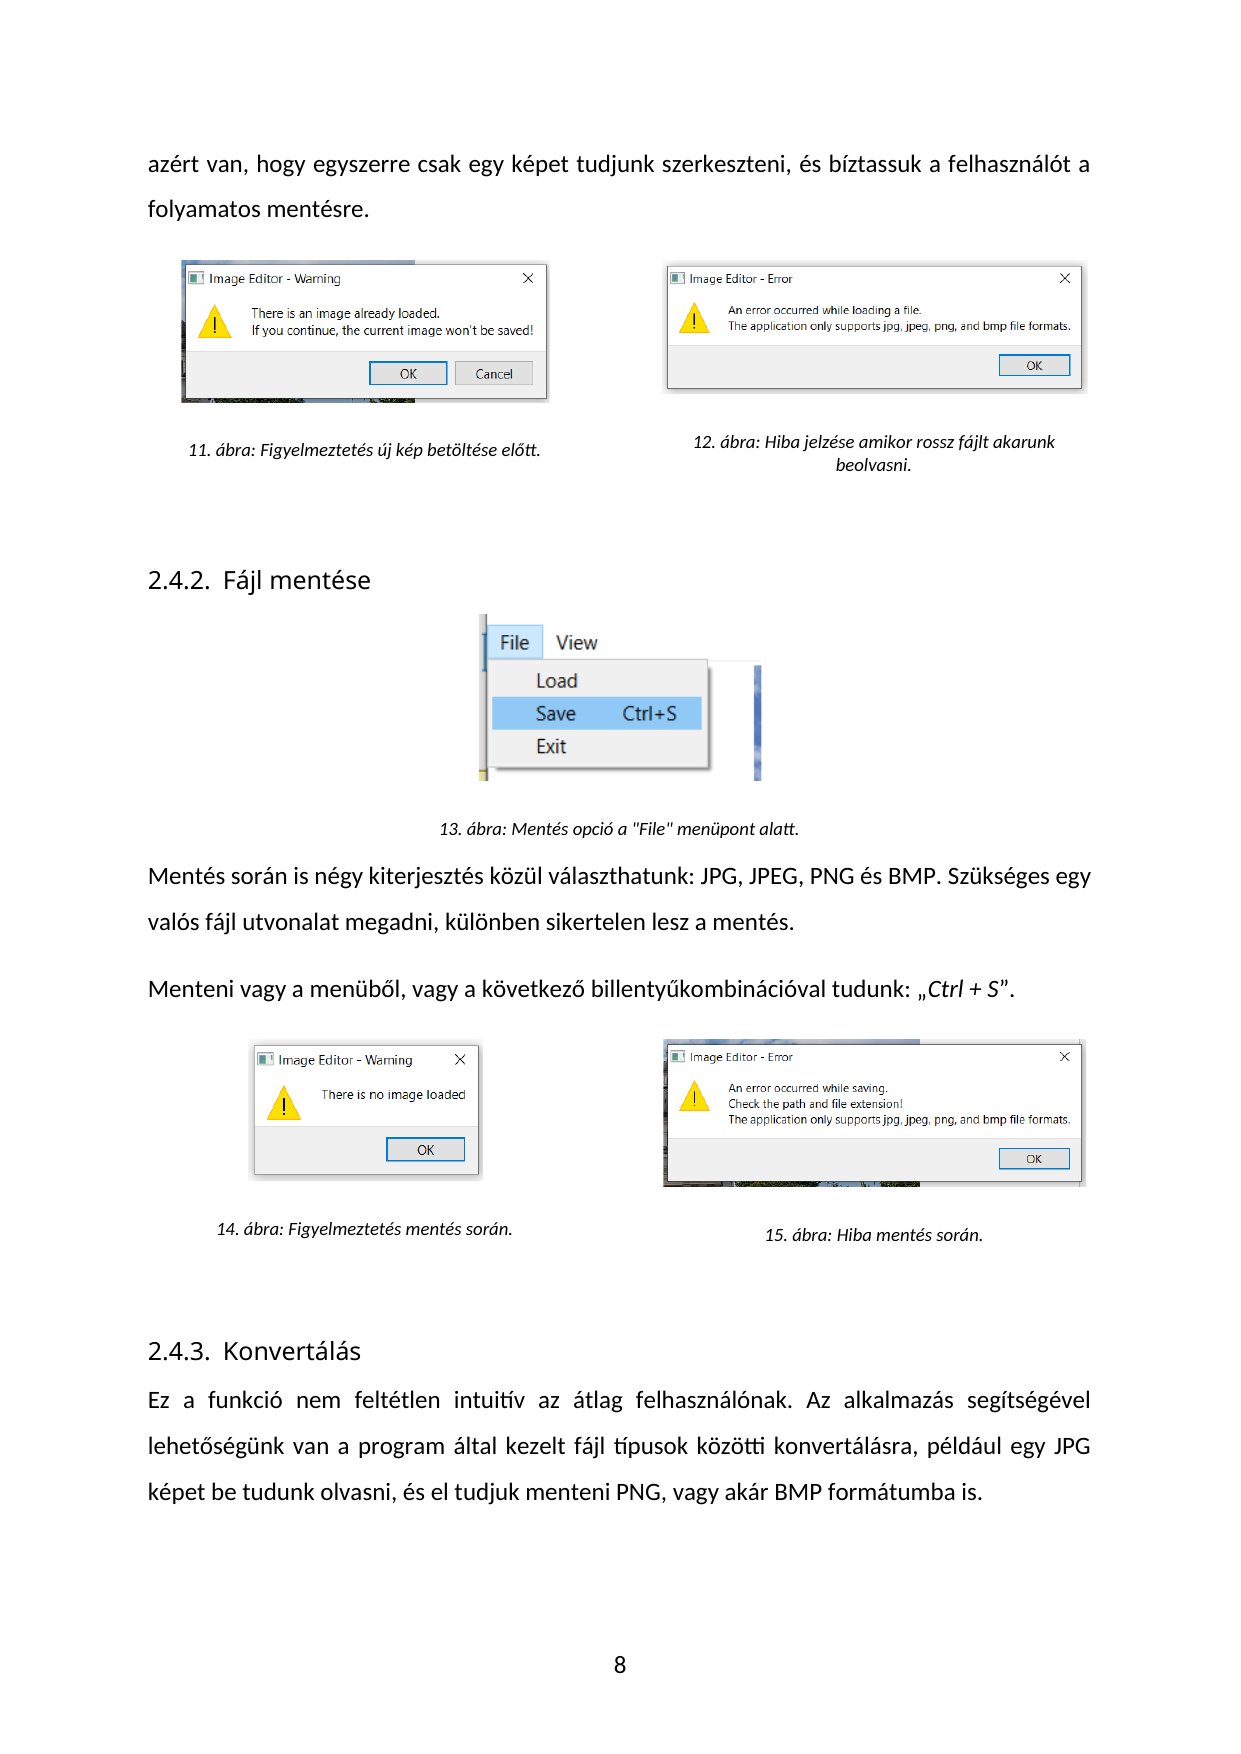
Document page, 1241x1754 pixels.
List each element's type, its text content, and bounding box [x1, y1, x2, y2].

picture [662, 260, 1088, 394]
text Menteni vagy a menüből, vagy a következő billentyűkombinációval tudunk: „Ctrl + S”. [148, 973, 1092, 1003]
text 14. ábra: Figyelmeztetés mentés során. [148, 1217, 583, 1239]
text Ez a funkció nem feltétlen intuitív az átlag felhasználónak. Az alkalmazás segítségével lehetőségünk van a program által kezelt fájl típusok közötti konvertálásra, például egy JPG képet be tudunk olvasni, és el tudjuk menteni PNG, vagy akár BMP formátumba is. [148, 1384, 1092, 1506]
text 11. ábra: Figyelmeztetés új kép betöltése előtt. [148, 438, 583, 461]
picture [478, 614, 762, 781]
subtitle Fájl mentése [148, 563, 1092, 597]
text 13. ábra: Mentés opció a "File" menüpont alatt. [148, 817, 1092, 840]
picture [181, 260, 550, 403]
picture [248, 1039, 483, 1181]
text 12. ábra: Hiba jelzése amikor rossz fájlt akarunk beolvasni. [657, 430, 1092, 476]
text 15. ábra: Hiba mentés során. [657, 1223, 1092, 1246]
subtitle Konvertálás [148, 1333, 1092, 1367]
text Mentés során is négy kiterjesztés közül választhatunk: JPG, JPEG, PNG és BMP. Szükséges egy valós fájl utvonalat megadni, különben sikertelen lesz a mentés. [148, 861, 1092, 937]
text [148, 148, 1092, 224]
picture [663, 1039, 1087, 1187]
